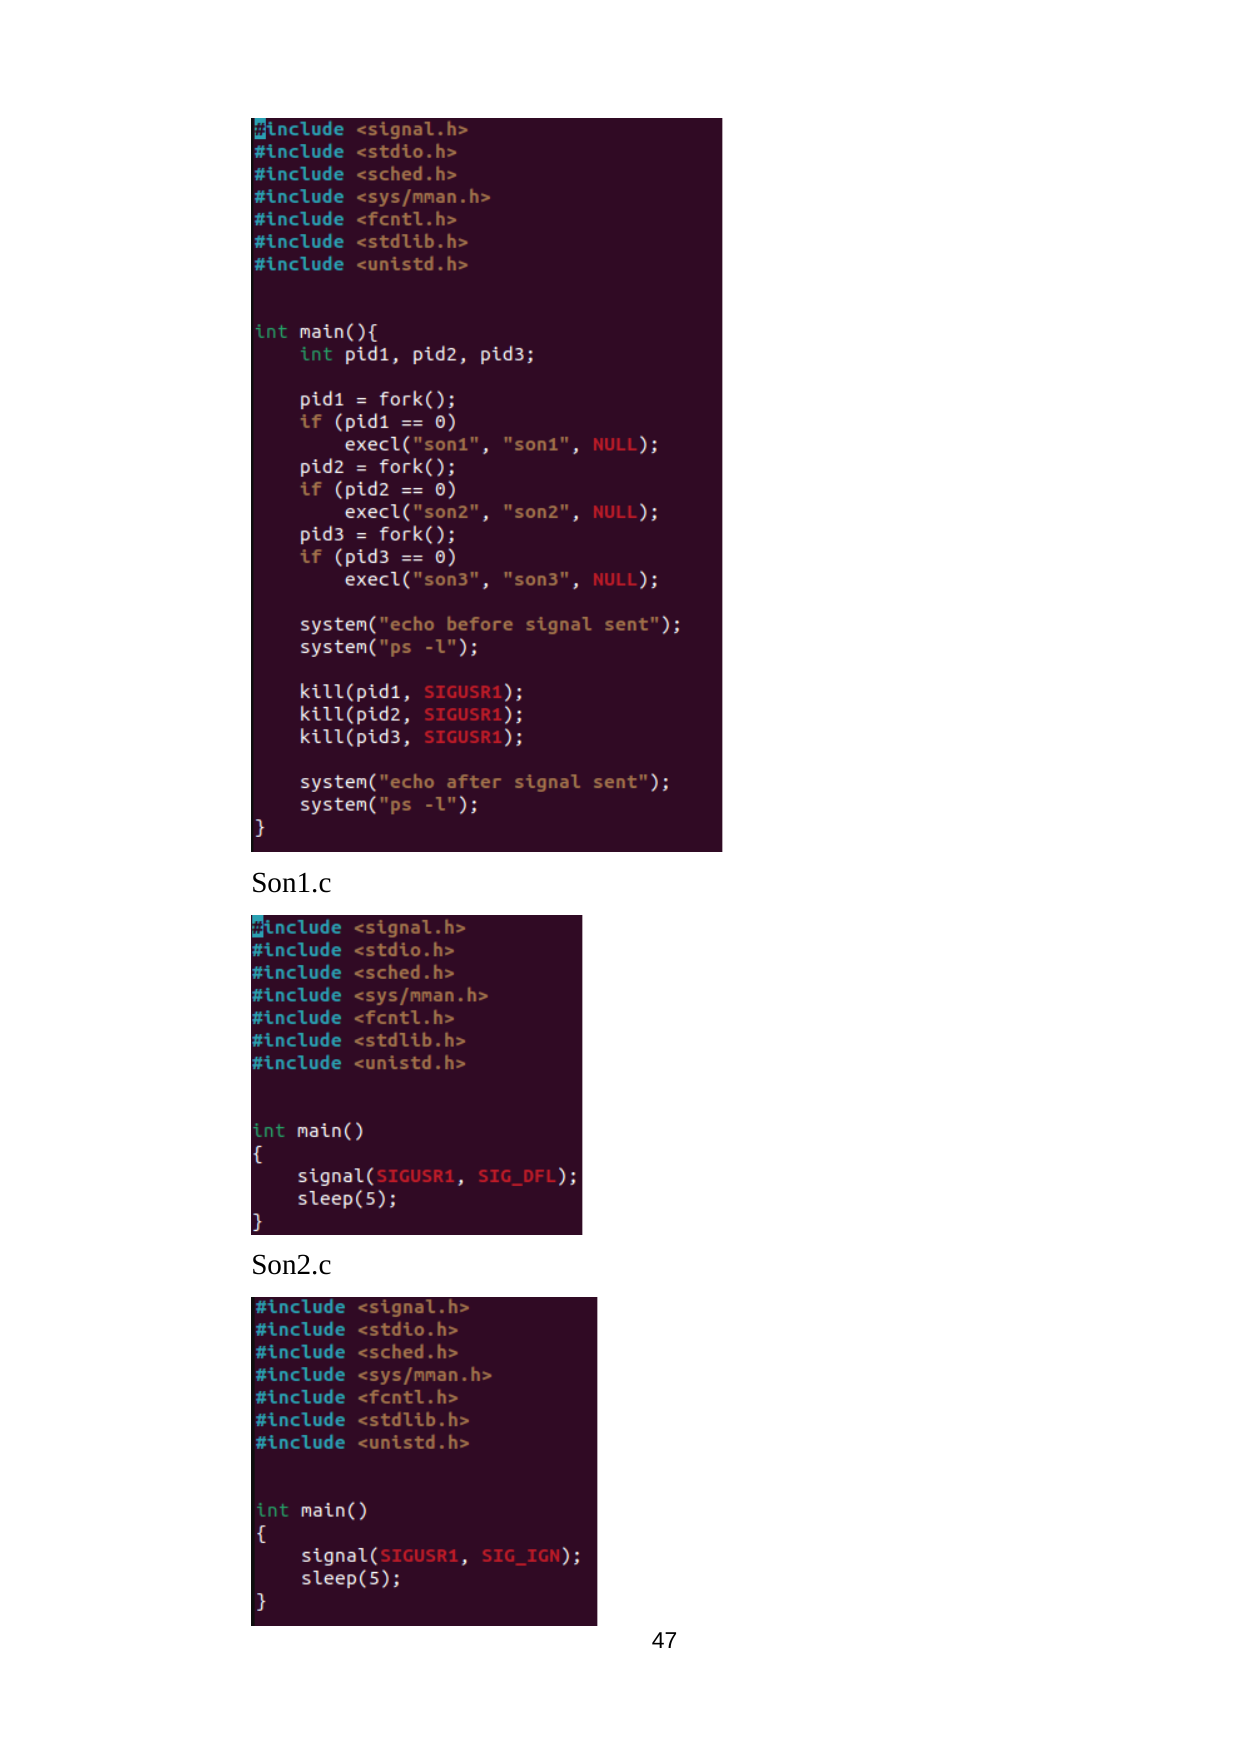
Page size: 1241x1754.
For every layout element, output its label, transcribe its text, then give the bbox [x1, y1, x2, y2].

list Son2.c [177, 1247, 1152, 1281]
picture [251, 118, 723, 852]
list Son1.c [177, 865, 1152, 899]
picture [251, 1297, 598, 1626]
picture [251, 915, 583, 1235]
